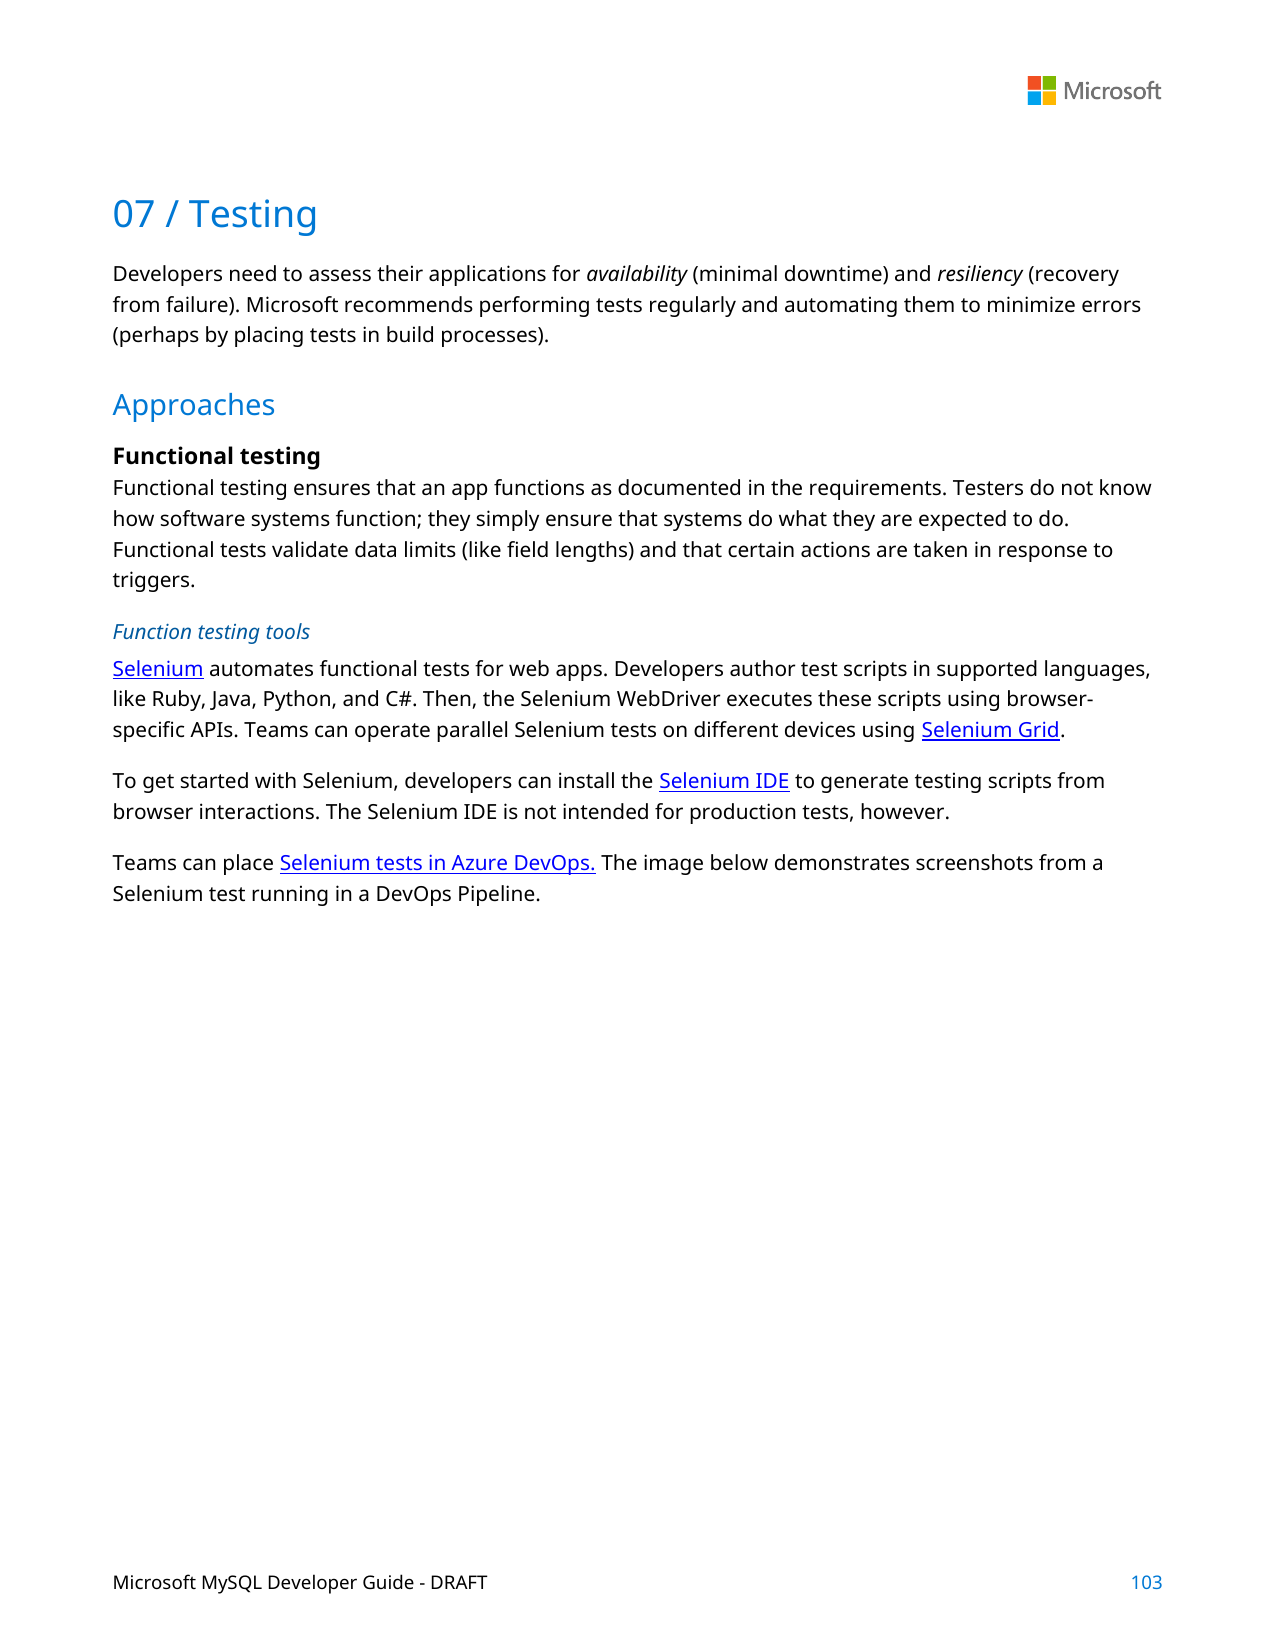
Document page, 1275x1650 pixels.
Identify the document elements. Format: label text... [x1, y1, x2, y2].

picture [1026, 75, 1163, 107]
subtitle Approaches [112, 384, 1162, 424]
text To get started with Selenium, developers can install the Selenium IDE to generate testing scripts from browser interactions. The Selenium IDE is not intended for production tests, however. [112, 766, 1162, 826]
text Selenium automates functional tests for web apps. Developers author test scripts in supported languages, like Ruby, Java, Python, and C#. Then, the Selenium WebDriver executes these scripts using browser-specific APIs. Teams can operate parallel Selenium tests on different devices using Selenium Grid. [112, 654, 1162, 743]
subtitle 07 / Testing [112, 187, 1162, 238]
text Functional testing ensures that an app functions as documented in the requirements. Testers do not know how software systems function; they simply ensure that systems do what they are expected to do. Functional tests validate data limits (like field lengths) and that certain actions are taken in response to triggers. [112, 473, 1162, 594]
subtitle Function testing tools [112, 617, 1162, 645]
text Developers need to assess their applications for availability (minimal downtime) and resiliency (recovery from failure). Microsoft recommends performing tests regularly and automating them to minimize errors (perhaps by placing tests in build processes). [112, 259, 1162, 349]
subtitle Functional testing [112, 440, 1162, 471]
text Teams can place Selenium tests in Azure DevOps. The image below demonstrates screenshots from a Selenium test running in a DevOps Pipeline. [112, 848, 1162, 908]
